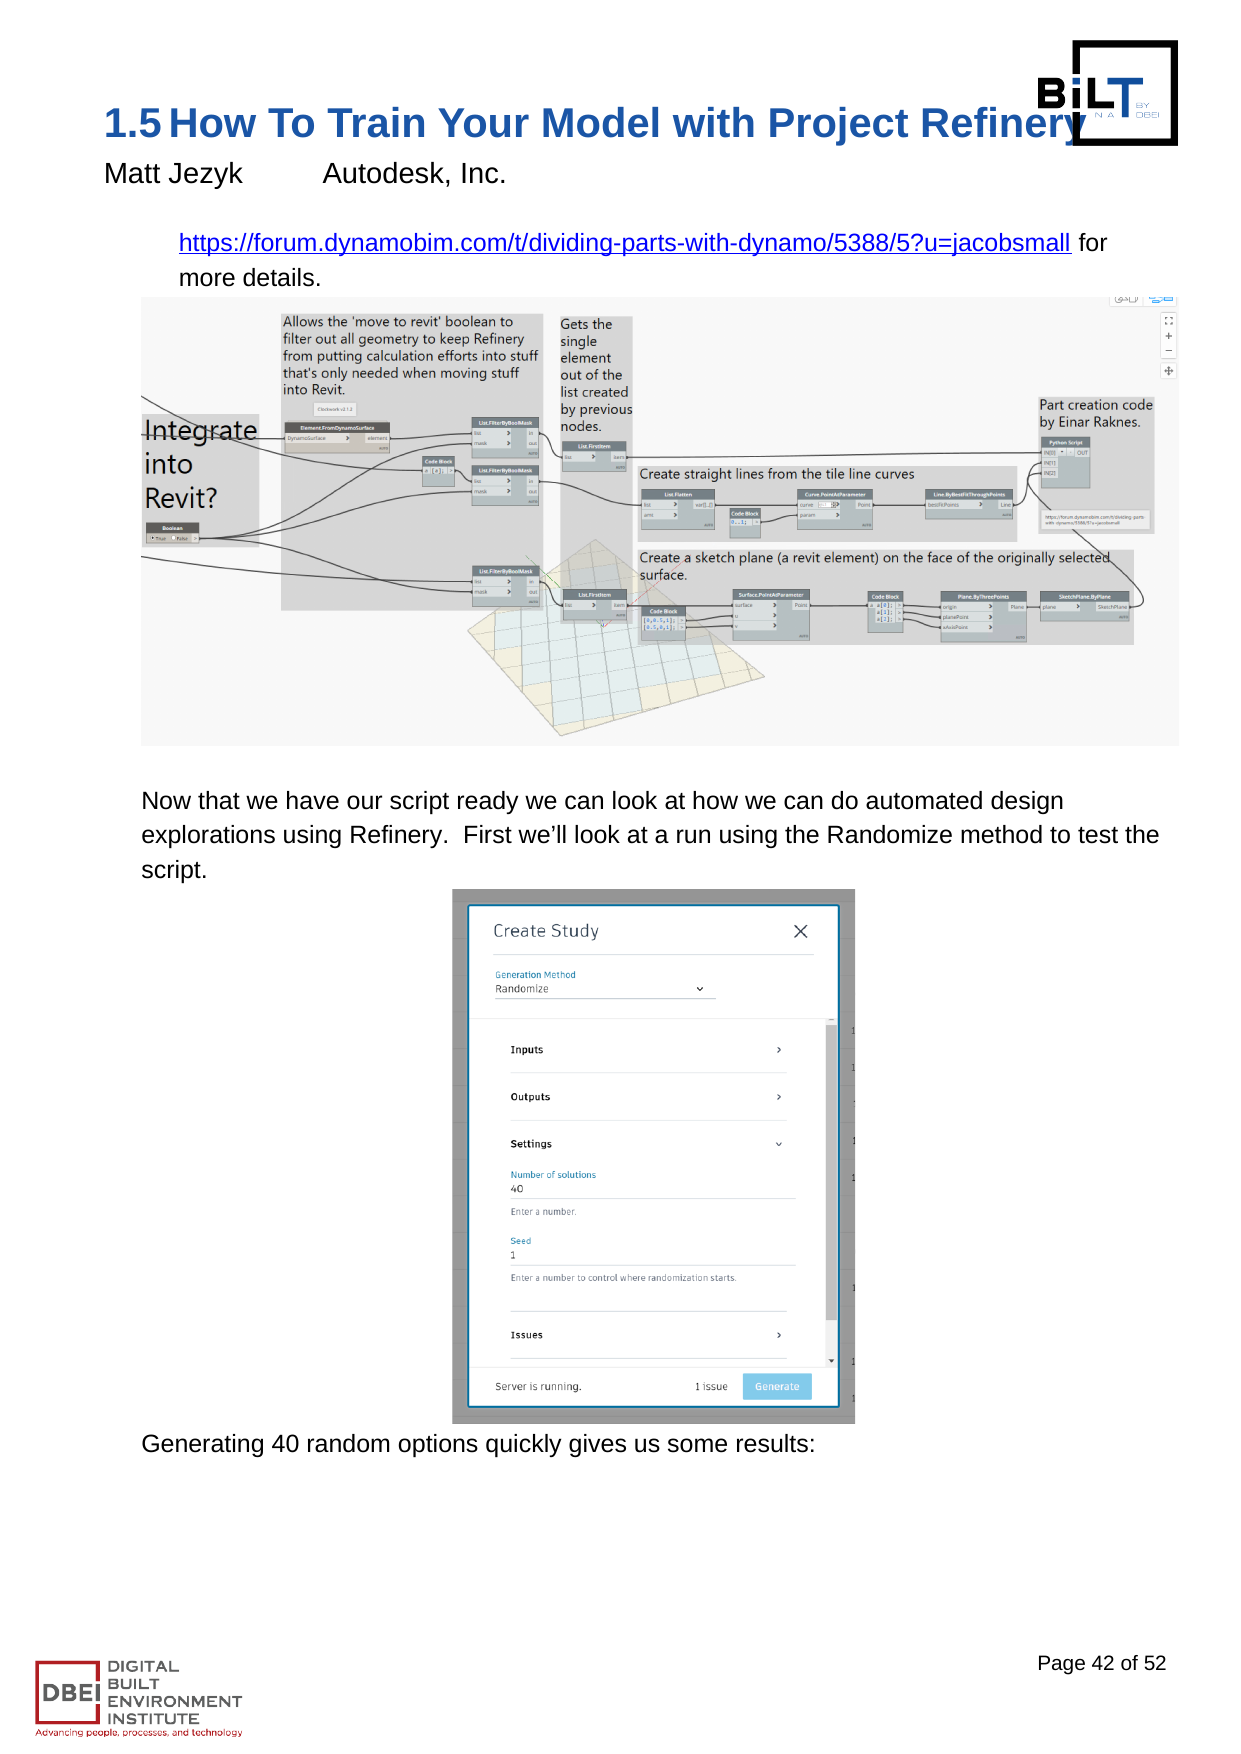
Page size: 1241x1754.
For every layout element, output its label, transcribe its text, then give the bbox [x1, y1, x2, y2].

picture [27, 1652, 243, 1740]
picture [452, 889, 856, 1424]
text Generating 40 random options quickly gives us some results: [141, 1429, 1167, 1458]
text Now that we have our script ready we can look at how we can do automated design explorations using Refinery. First we’ll look at a run using the Randomize method to test the script. [141, 786, 1167, 883]
picture [1031, 31, 1182, 154]
picture [141, 297, 1180, 746]
